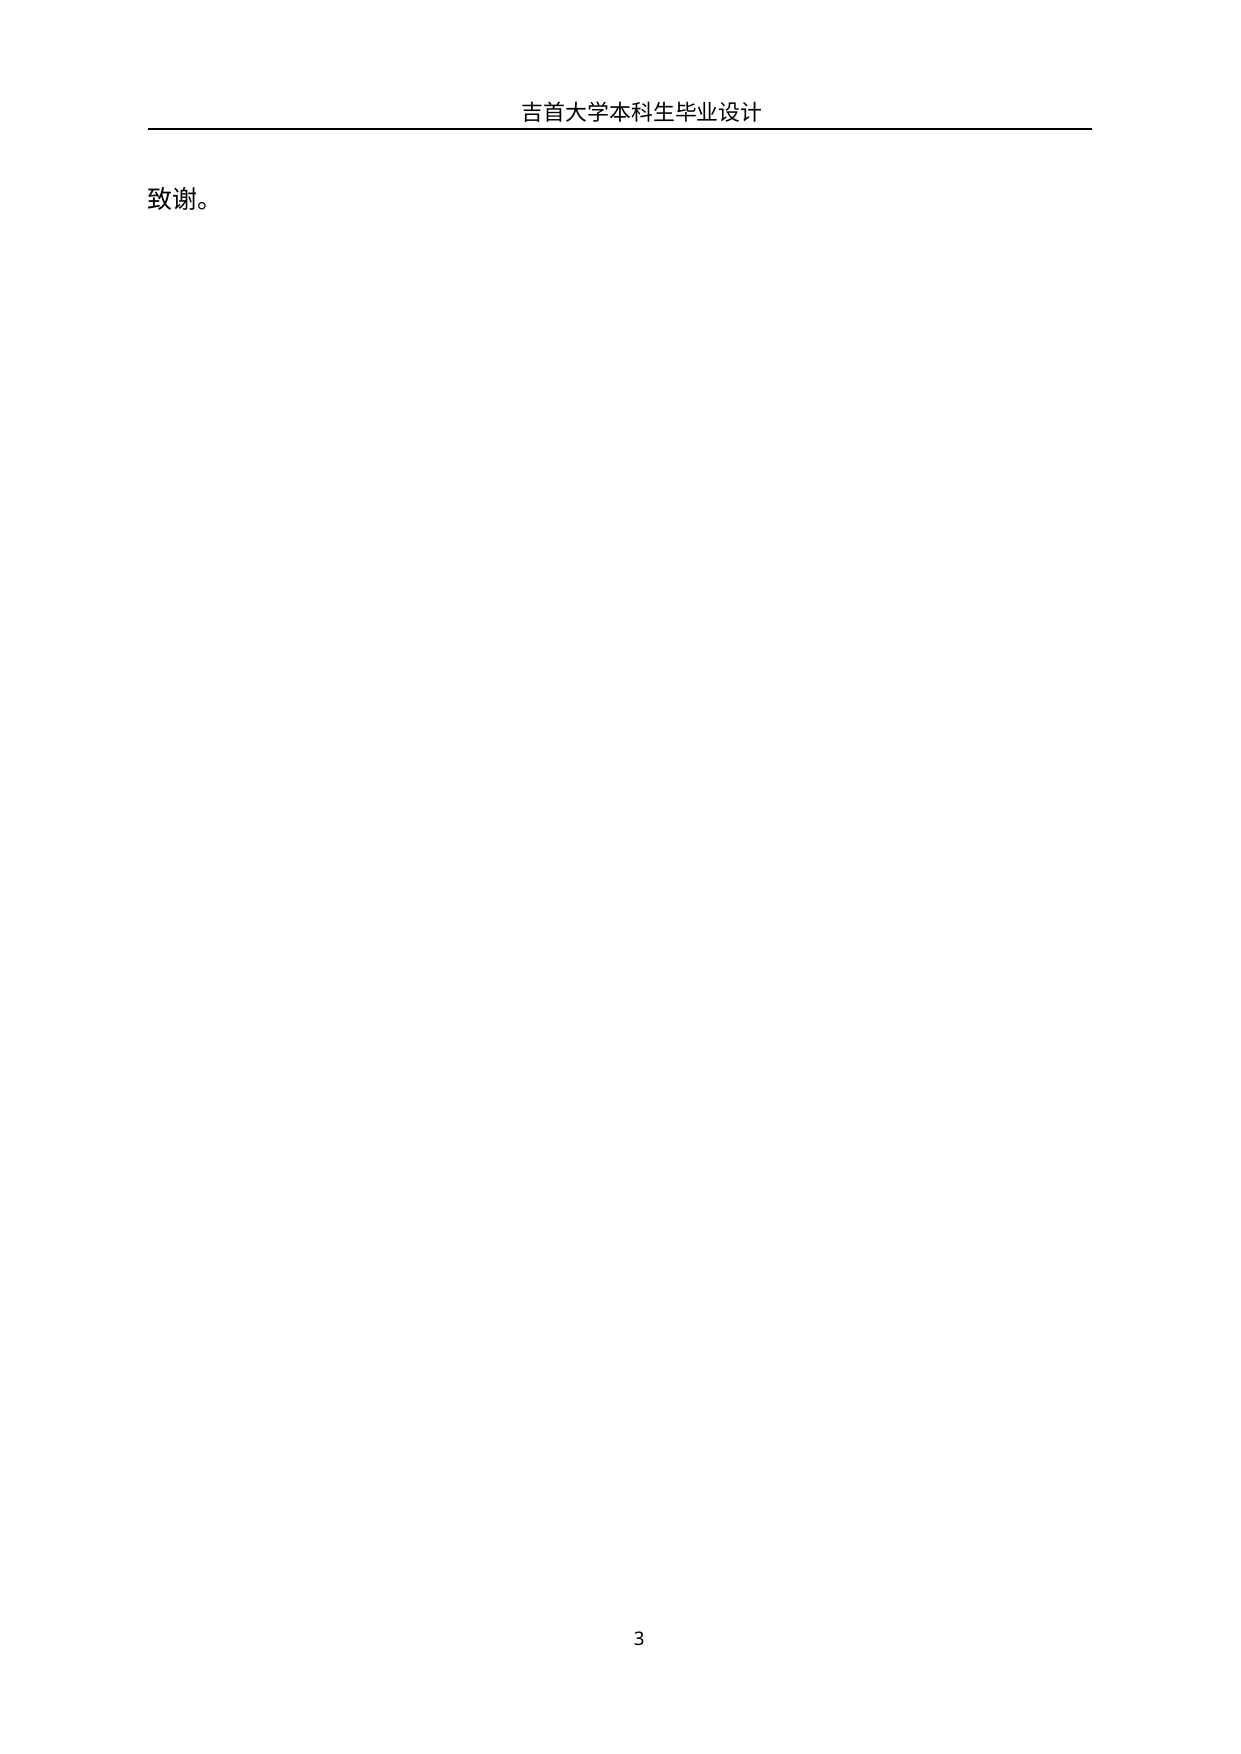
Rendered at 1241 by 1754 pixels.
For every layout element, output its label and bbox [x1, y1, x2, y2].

text [148, 164, 1092, 232]
